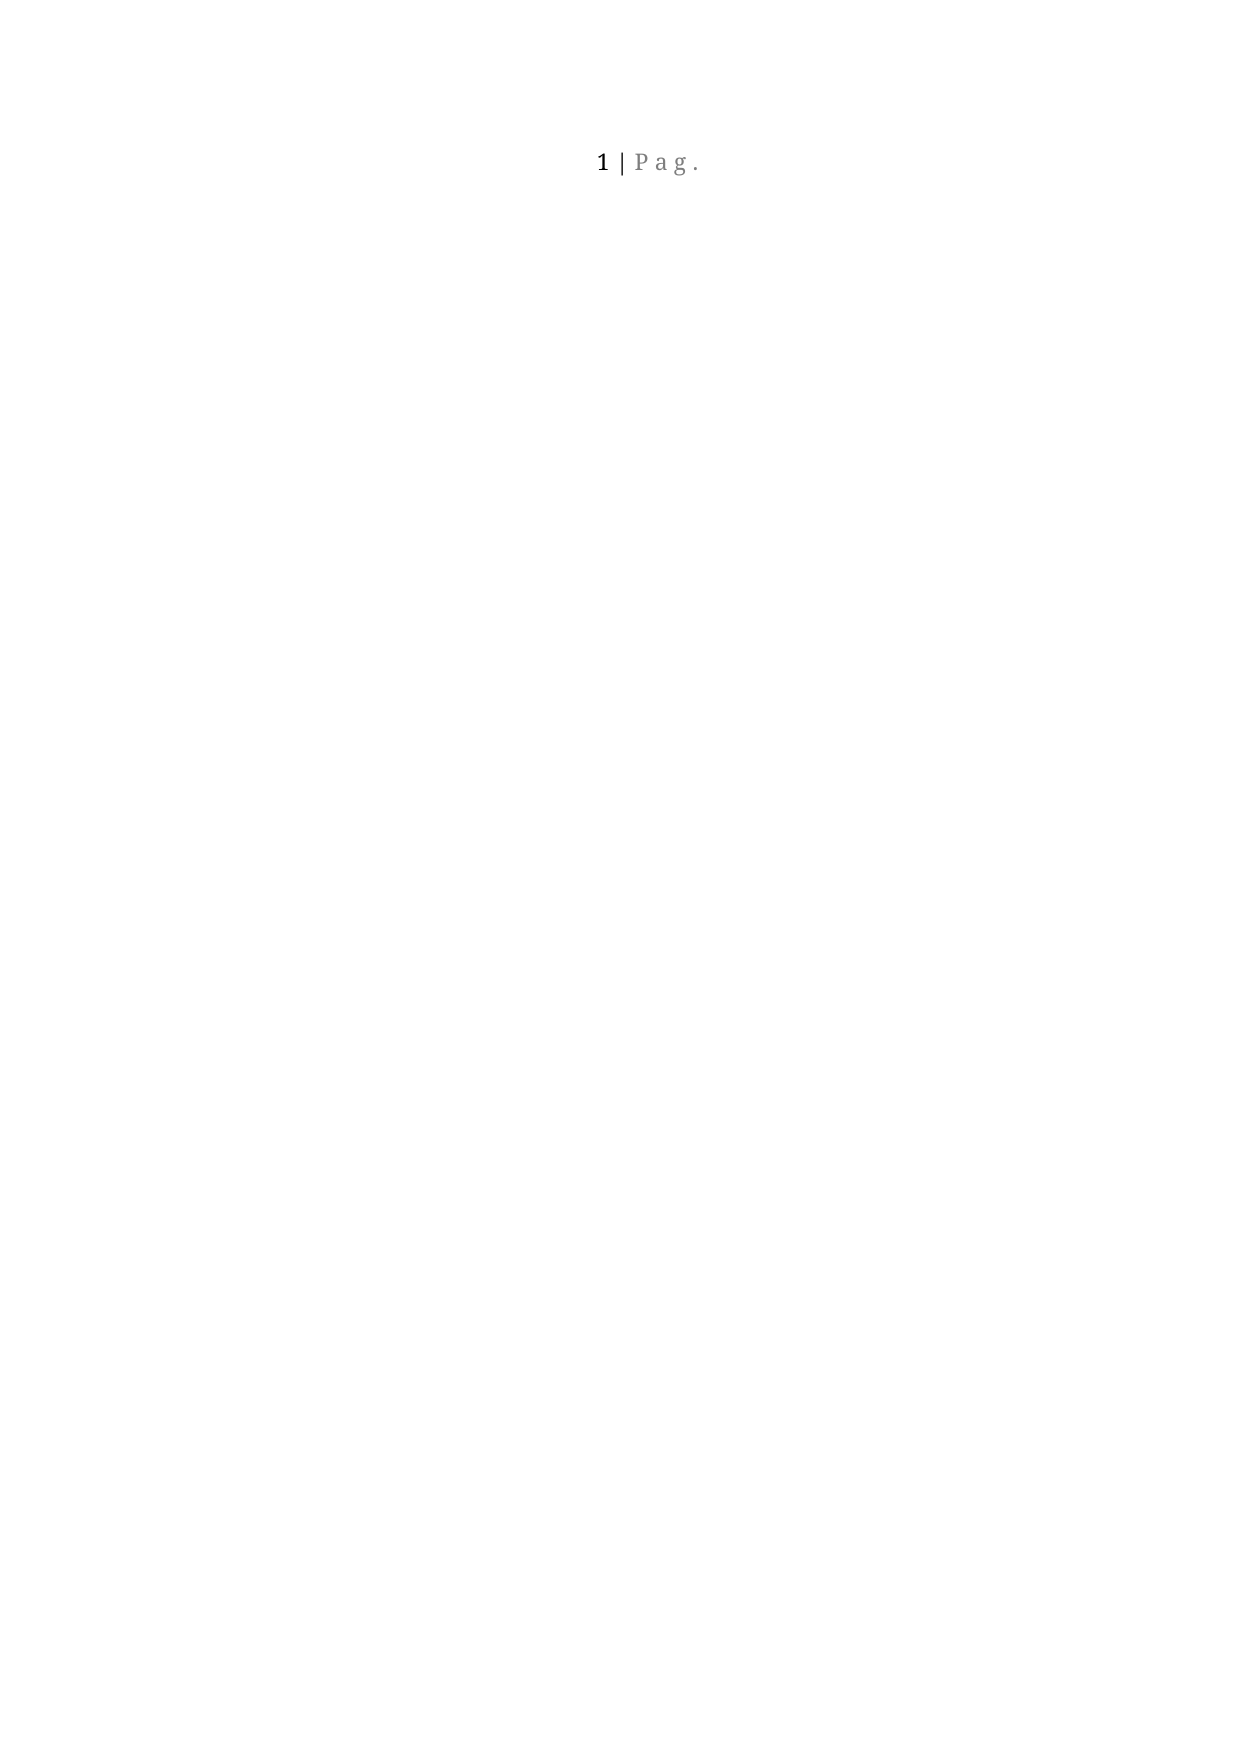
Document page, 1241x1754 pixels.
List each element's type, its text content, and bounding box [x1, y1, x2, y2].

text 1 | P a g . [104, 146, 698, 177]
